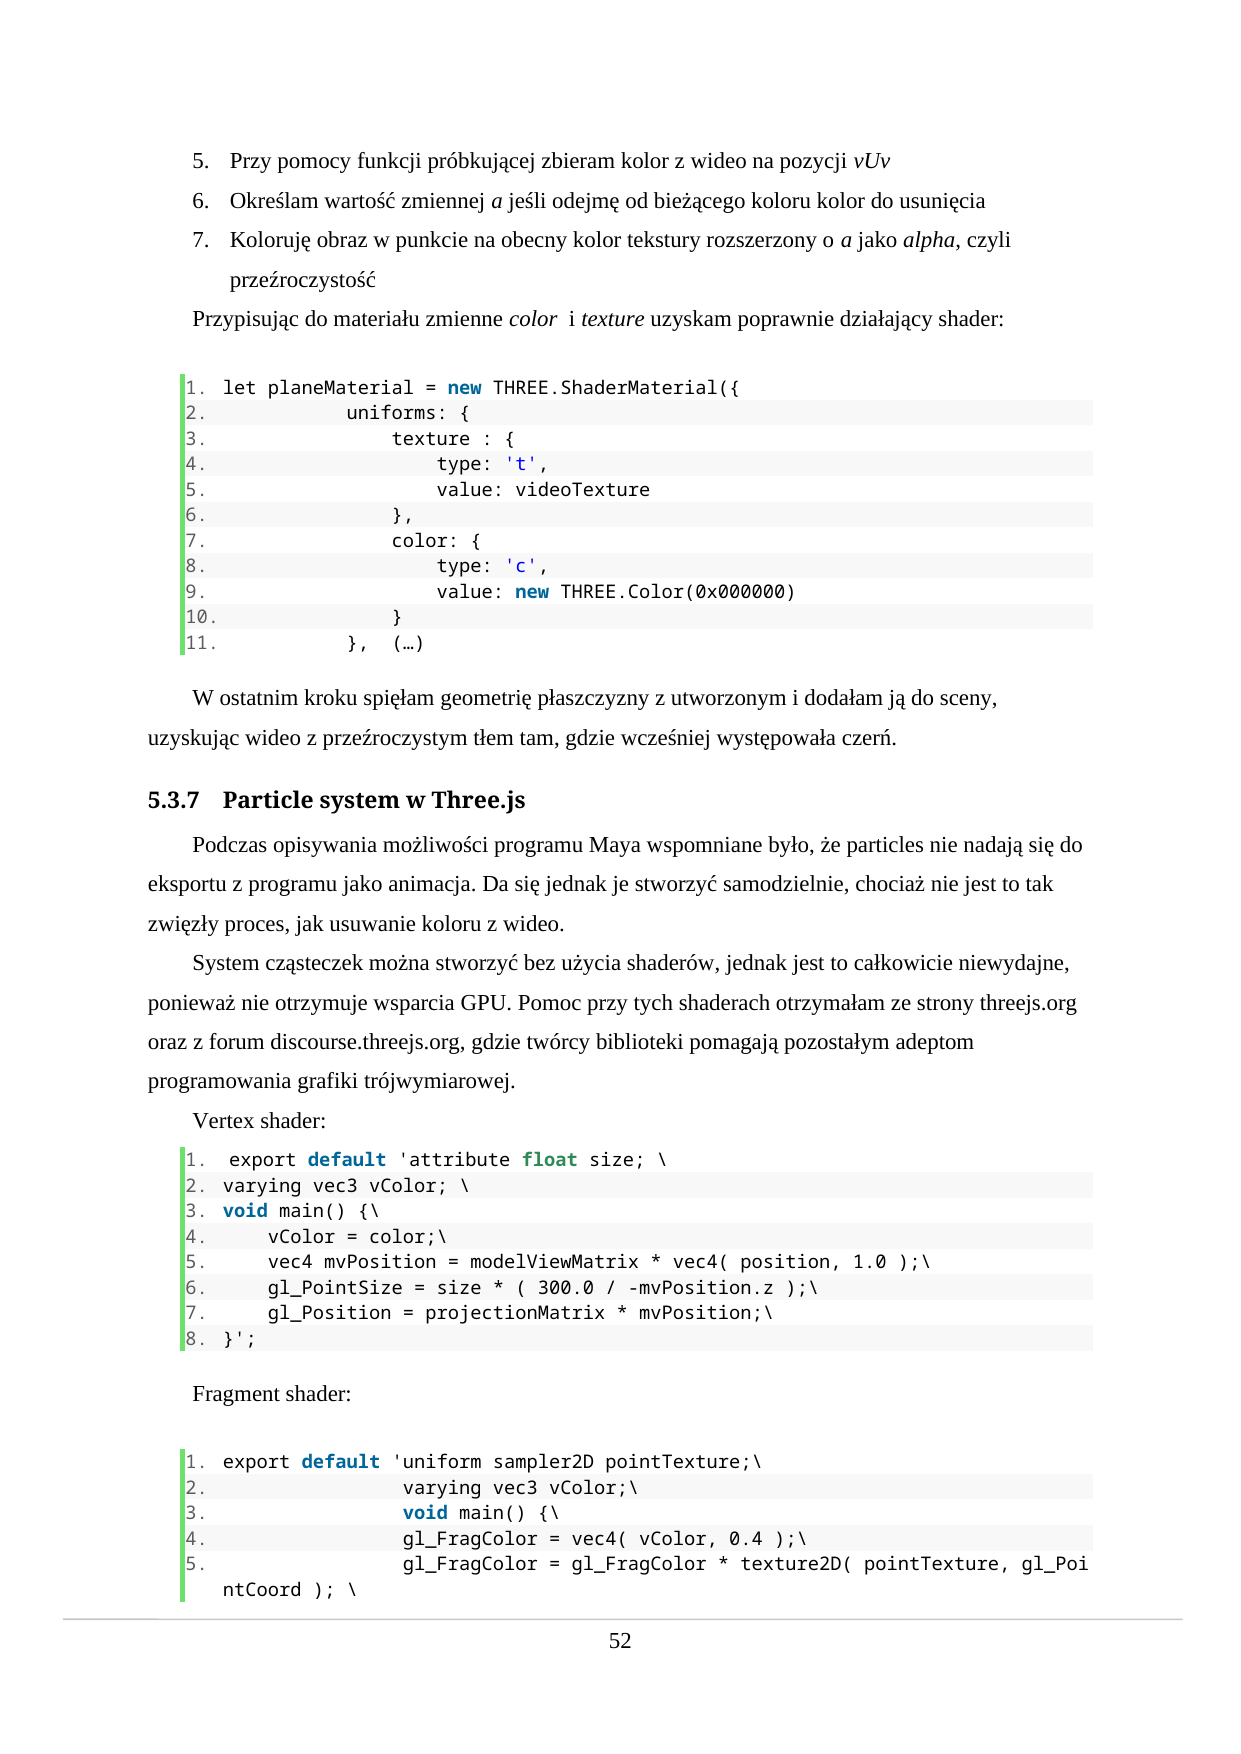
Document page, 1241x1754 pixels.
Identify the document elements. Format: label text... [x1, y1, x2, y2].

list void main() {\ [185, 1499, 1093, 1525]
list Koloruję obraz w punkcie na obecny kolor tekstury rozszerzony o a jako alpha, czyli przeźroczystość [192, 227, 1093, 292]
list type: 't', [185, 451, 1093, 476]
list value: new THREE.Color(0x000000) [185, 578, 1093, 604]
text Vertex shader: [148, 1107, 1093, 1133]
list vec4 mvPosition = modelViewMatrix * vec4( position, 1.0 );\ [185, 1249, 1093, 1274]
list export default 'uniform sampler2D pointTexture;\ [180, 1448, 1093, 1474]
list gl_FragColor = vec4( vColor, 0.4 );\ [185, 1525, 1093, 1551]
list } [185, 604, 1093, 629]
text System cząsteczek można stworzyć bez użycia shaderów, jednak jest to całkowicie niewydajne, ponieważ nie otrzymuje wsparcia GPU. Pomoc przy tych shaderach otrzymałam ze strony threejs.org oraz z forum discourse.threejs.org, gdzie twórcy biblioteki pomagają pozostałym adeptom programowania grafiki trójwymiarowej. [148, 949, 1093, 1094]
list Określam wartość zmiennej a jeśli odejmę od bieżącego koloru kolor do usunięcia [192, 187, 1093, 213]
subtitle Particle system w Three.js [148, 784, 1093, 815]
list type: 'c', [185, 553, 1093, 578]
text W ostatnim kroku spięłam geometrię płaszczyzny z utworzonym i dodałam ją do sceny, uzyskując wideo z przeźroczystym tłem tam, gdzie wcześniej występowała czerń. [148, 684, 1093, 750]
list texture : { [185, 425, 1093, 451]
list gl_Position = projectionMatrix * mvPosition;\ [185, 1300, 1093, 1325]
list export default 'attribute float size; \ [185, 1147, 1093, 1172]
list vColor = color;\ [185, 1223, 1093, 1249]
list varying vec3 vColor; \ [185, 1172, 1093, 1198]
list uniforms: { [185, 400, 1093, 425]
list void main() {\ [185, 1198, 1093, 1223]
list let planeMaterial = new THREE.ShaderMaterial({ [185, 374, 1093, 400]
list }, (…) [185, 629, 1093, 655]
list color: { [185, 527, 1093, 553]
text Podczas opisywania możliwości programu Maya wspomniane było, że particles nie nadają się do eksportu z programu jako animacja. Da się jednak je stworzyć samodzielnie, chociaż nie jest to tak zwięzły proces, jak usuwanie koloru z wideo. [148, 831, 1093, 936]
list }, [185, 502, 1093, 527]
text Fragment shader: [148, 1380, 1093, 1406]
list gl_PointSize = size * ( 300.0 / -mvPosition.z );\ [185, 1274, 1093, 1300]
list varying vec3 vColor;\ [185, 1474, 1093, 1499]
list gl_FragColor = gl_FragColor * texture2D( pointTexture, gl_PointCoord ); \ [185, 1551, 1093, 1602]
list }'; [185, 1325, 1093, 1351]
list Przy pomocy funkcji próbkującej zbieram kolor z wideo na pozycji vUv [192, 148, 1093, 174]
list value: videoTexture [185, 476, 1093, 502]
text Przypisując do materiału zmienne color i texture uzyskam poprawnie działający shader: [148, 306, 1093, 332]
